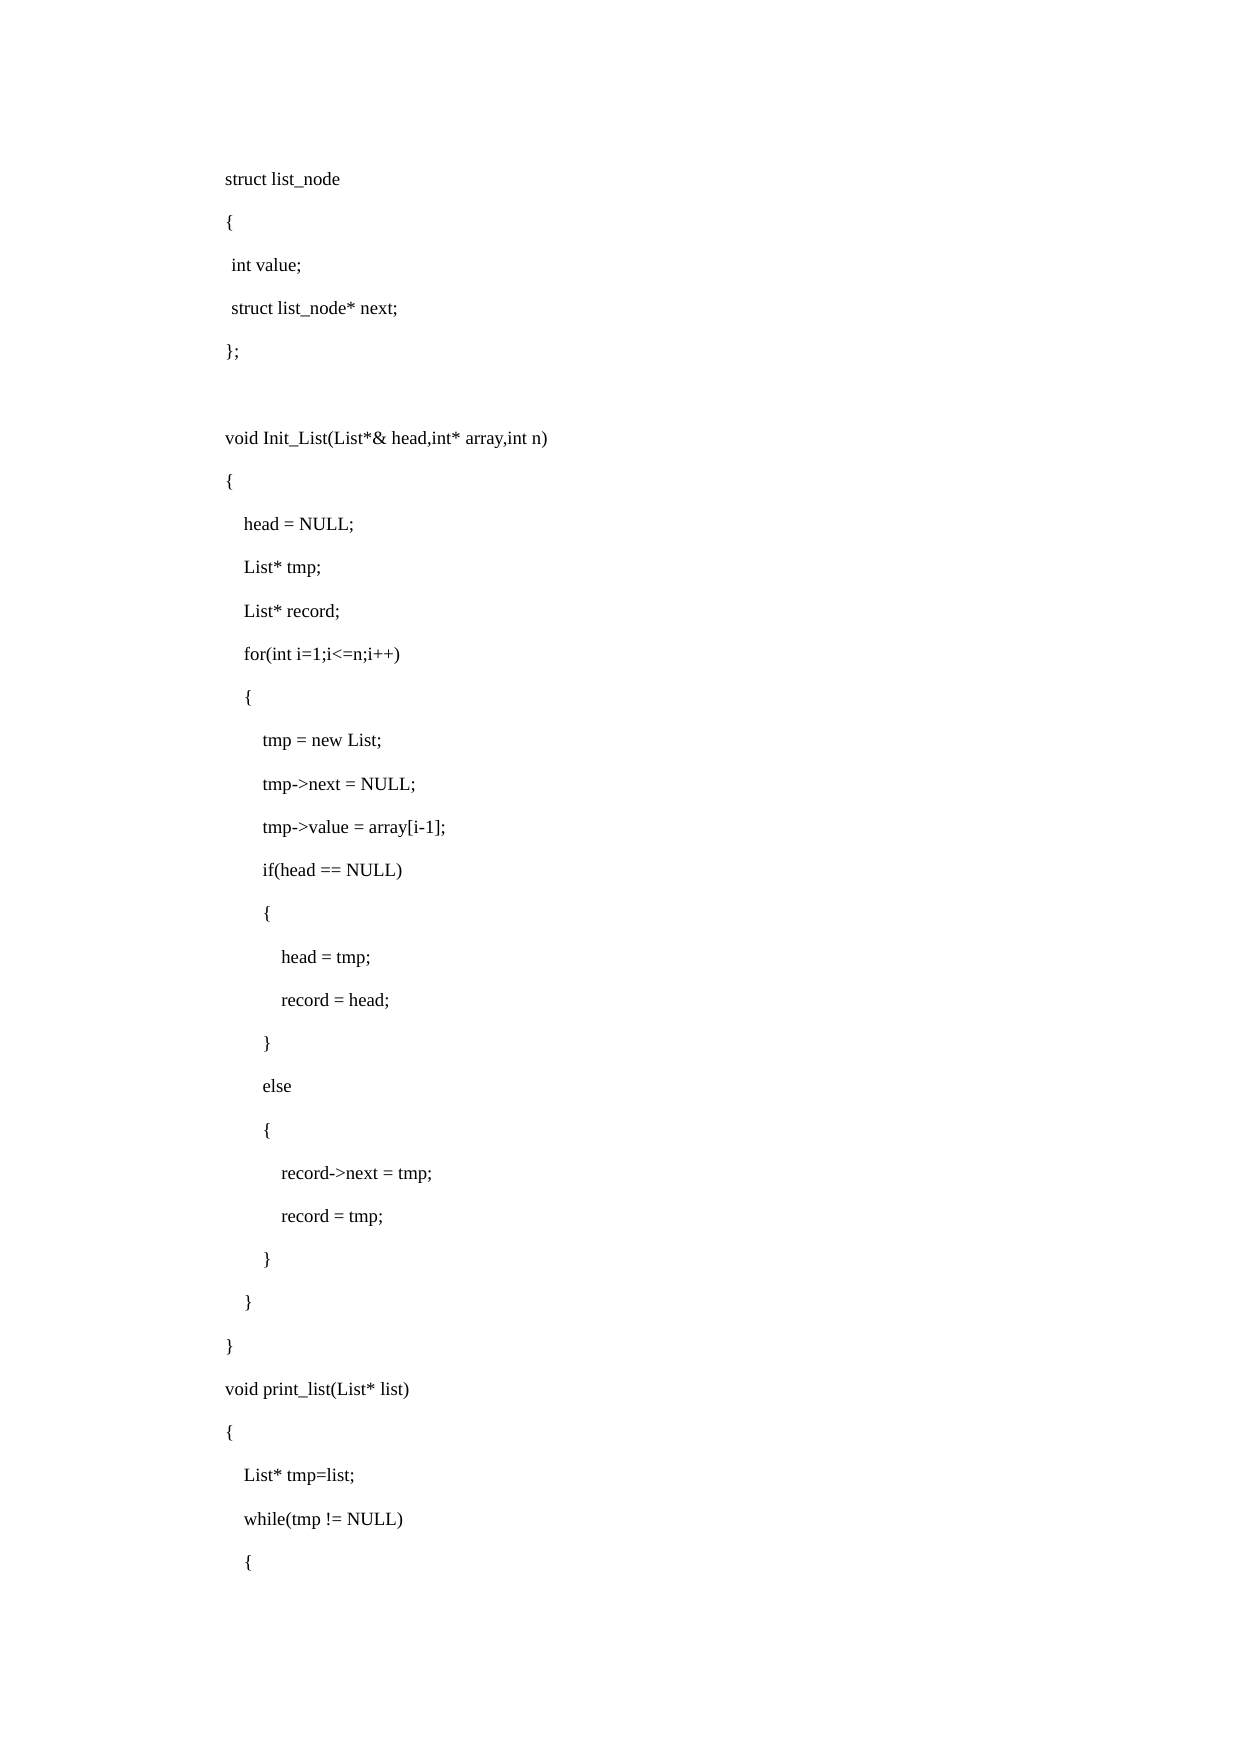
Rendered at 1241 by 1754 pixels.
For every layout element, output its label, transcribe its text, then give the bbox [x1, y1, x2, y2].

text { [225, 1416, 1053, 1448]
text } [225, 1027, 1053, 1059]
text } [225, 1286, 1053, 1318]
text if(head == NULL) [225, 854, 1053, 886]
text void Init_List(List*& head,int* array,int n) [225, 421, 1053, 454]
text head = NULL; [225, 508, 1053, 540]
text record = head; [225, 983, 1053, 1016]
text tmp->next = NULL; [225, 767, 1053, 800]
text head = tmp; [225, 940, 1053, 973]
text List* tmp; [225, 551, 1053, 583]
text }; [225, 335, 1053, 367]
text for(int i=1;i<=n;i++) [225, 637, 1053, 670]
text } [225, 1329, 1053, 1362]
text tmp->value = array[i-1]; [225, 810, 1053, 843]
text List* record; [225, 594, 1053, 627]
text while(tmp != NULL) [225, 1502, 1053, 1534]
text } [225, 1243, 1053, 1275]
text struct list_node [225, 162, 1053, 194]
text List* tmp=list; [225, 1459, 1053, 1491]
text { [225, 1545, 1053, 1578]
text { [225, 464, 1053, 497]
text else [225, 1070, 1053, 1102]
text record = tmp; [225, 1199, 1053, 1232]
text int value; [225, 248, 1053, 281]
text void print_list(List* list) [225, 1372, 1053, 1405]
text { [225, 681, 1053, 713]
text tmp = new List; [225, 724, 1053, 756]
text { [225, 205, 1053, 238]
text { [225, 897, 1053, 929]
text { [225, 1113, 1053, 1146]
text record->next = tmp; [225, 1156, 1053, 1189]
text struct list_node* next; [225, 292, 1053, 324]
